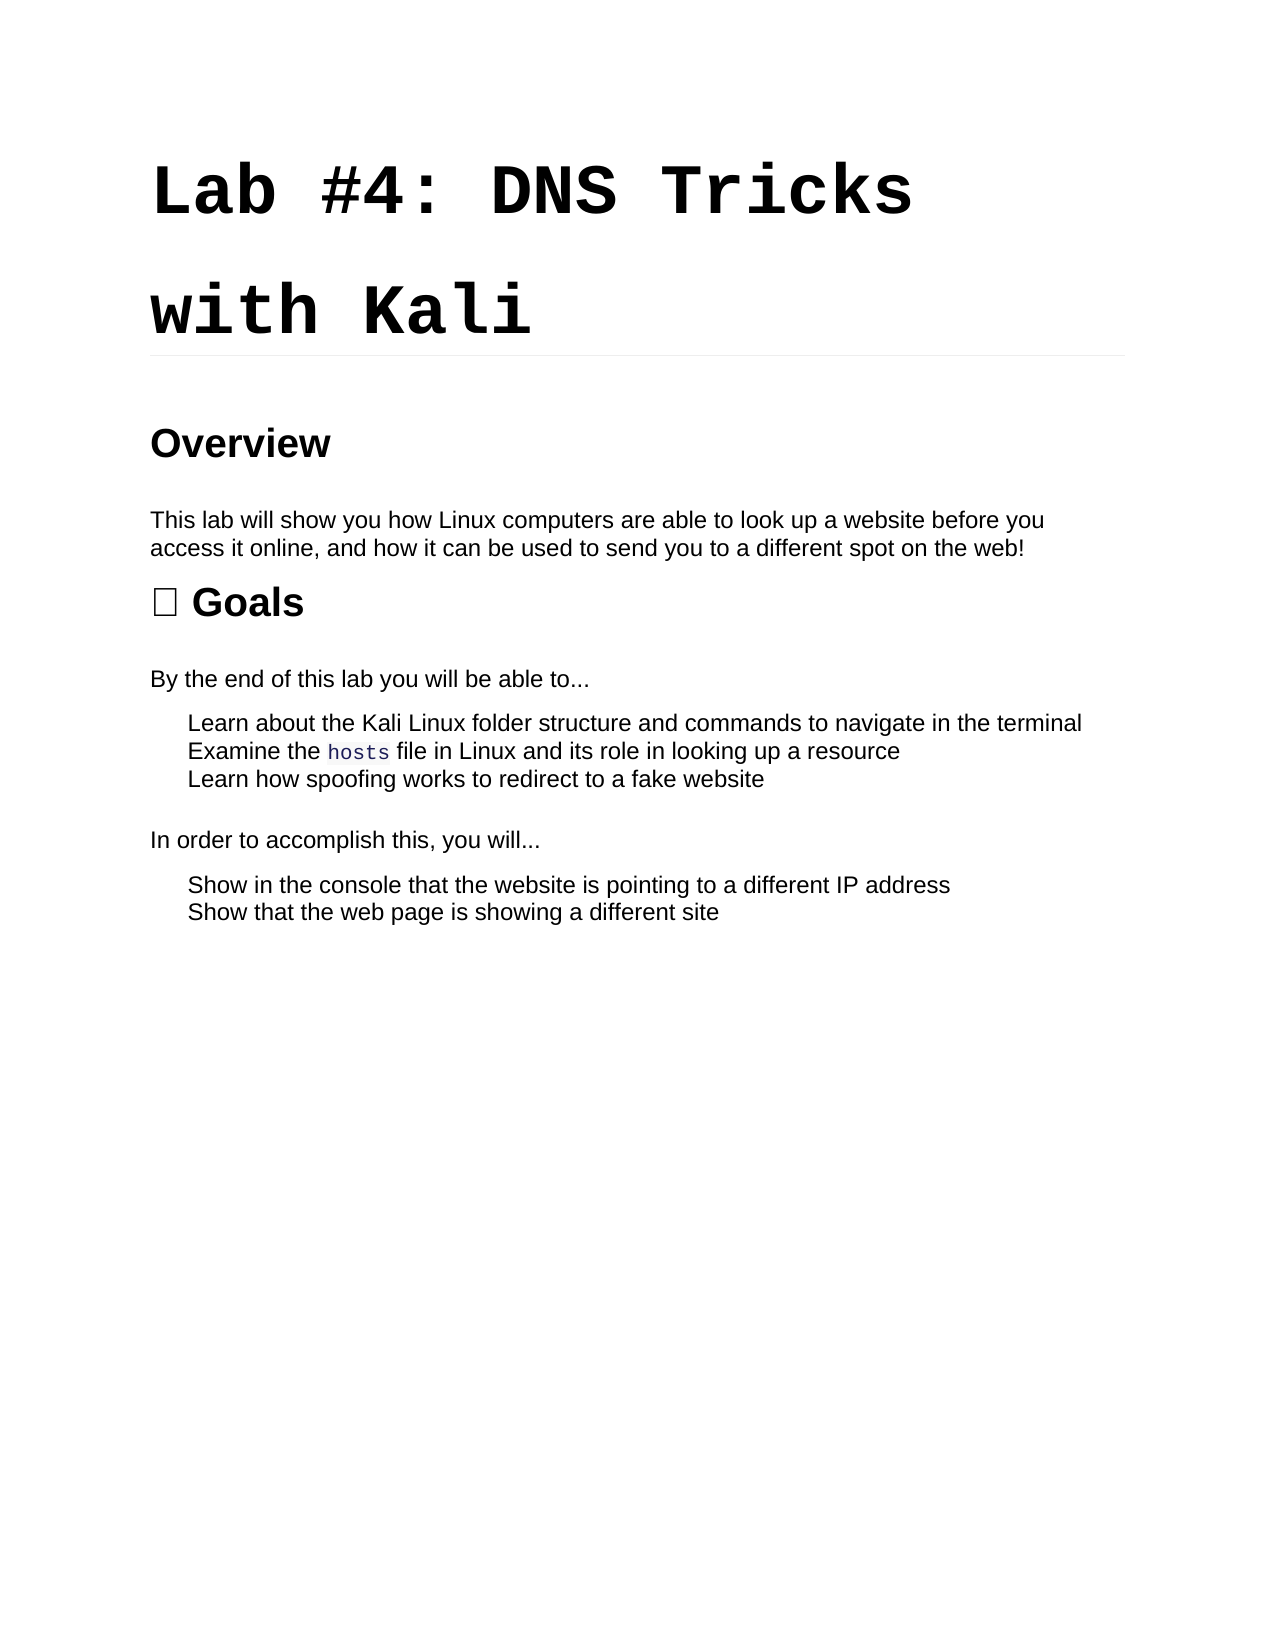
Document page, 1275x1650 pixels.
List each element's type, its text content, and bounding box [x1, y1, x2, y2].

list Learn about the Kali Linux folder structure and commands to navigate in the terminal [187, 709, 1125, 737]
subtitle 🎯 Goals [150, 578, 1125, 625]
text By the end of this lab you will be able to... [150, 665, 1125, 692]
list Learn how spoofing works to redirect to a fake website [187, 765, 1125, 793]
subtitle Overview [150, 419, 1125, 466]
list Examine the hosts file in Linux and its role in looking up a resource [187, 737, 1125, 765]
text This lab will show you how Linux computers are able to look up a website before you access it online, and how it can be used to send you to a different spot on the web! [150, 506, 1125, 561]
subtitle Lab #4: DNS Tricks with Kali [150, 154, 1125, 355]
list Show that the web page is showing a different site [187, 898, 1125, 926]
list Show in the console that the website is pointing to a different IP address [187, 871, 1125, 898]
text In order to accomplish this, you will... [150, 826, 1125, 854]
